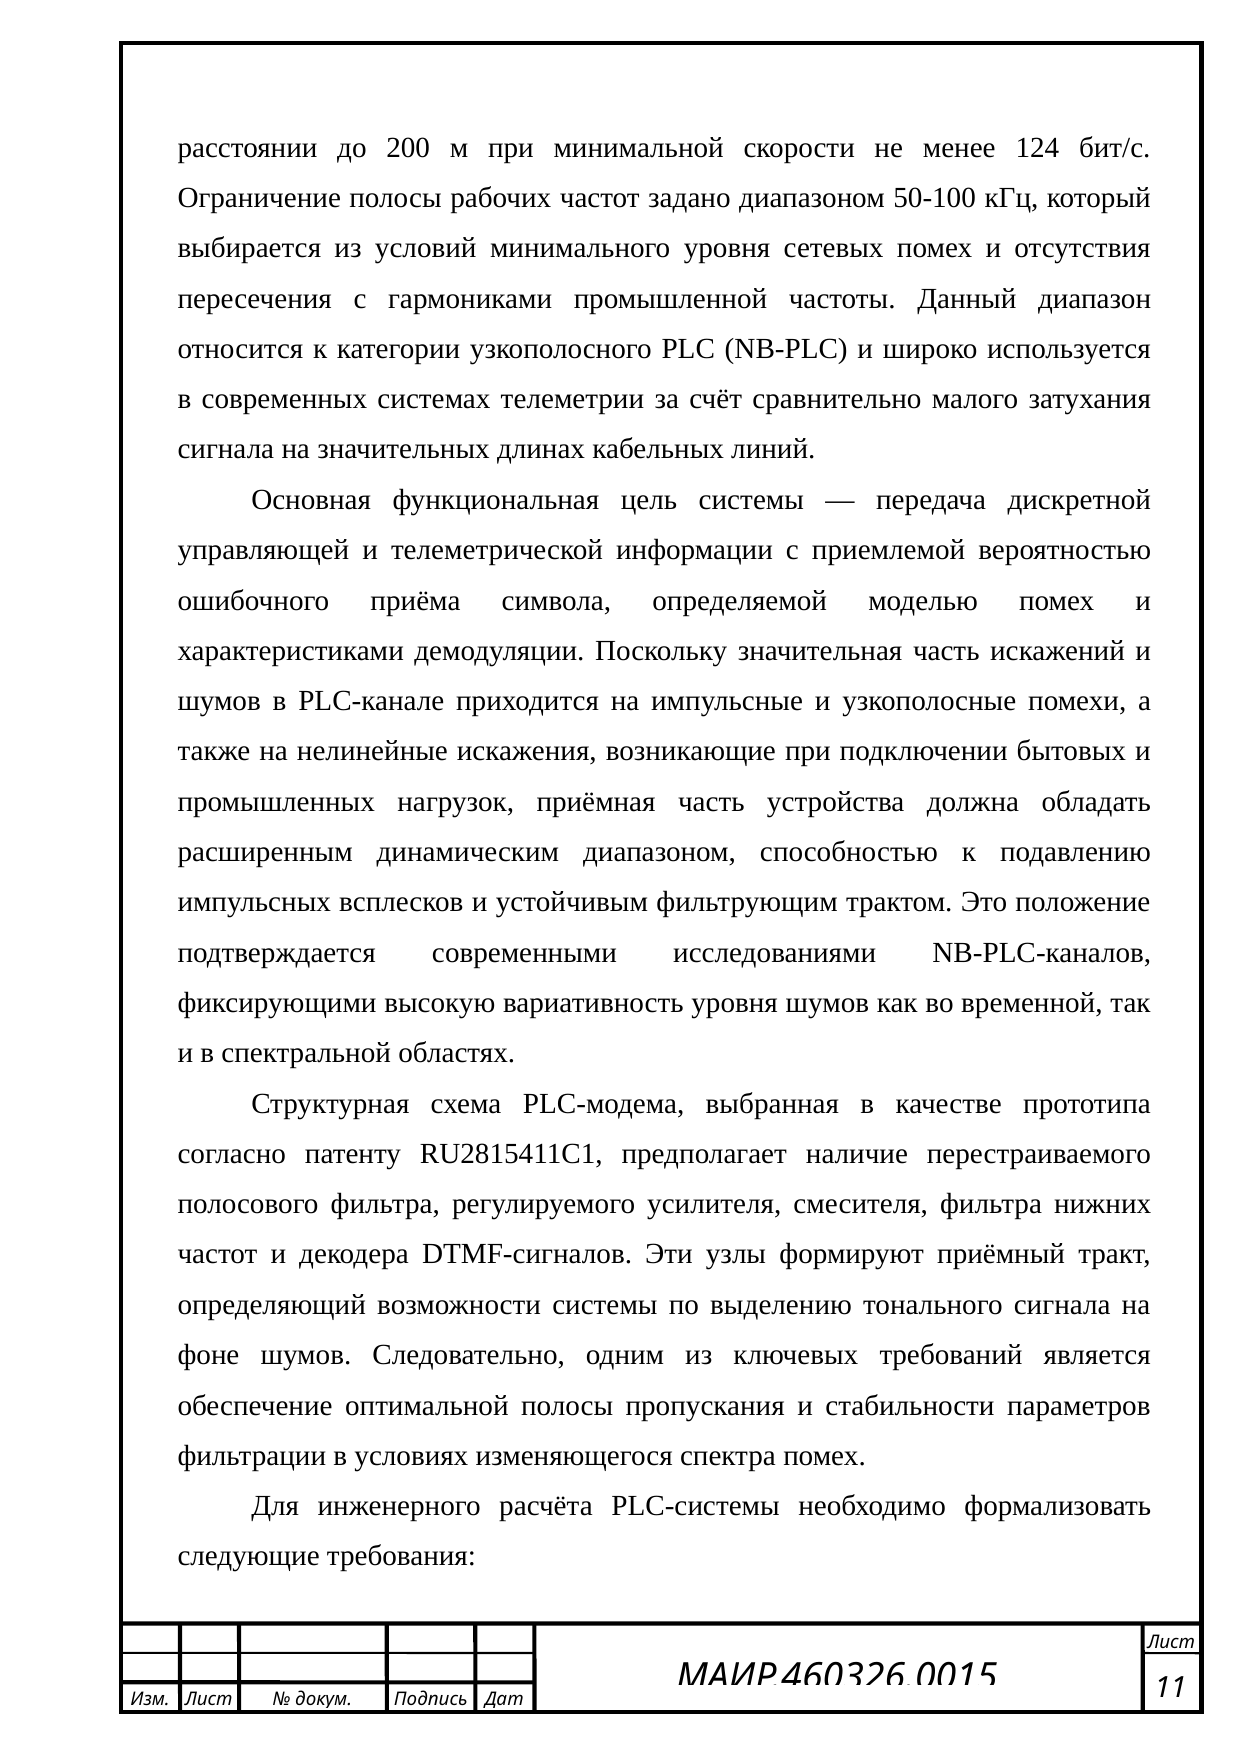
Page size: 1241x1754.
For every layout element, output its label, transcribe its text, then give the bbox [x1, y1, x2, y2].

text Для инженерного расчёта PLC-системы необходимо формализовать следующие требования: [177, 1488, 1152, 1572]
text Основная функциональная цель системы — передача дискретной управляющей и телеметрической информации с приемлемой вероятностью ошибочного приёма символа, определяемой моделью помех и характеристиками демодуляции. Поскольку значительная часть искажений и шумов в PLC-канале приходится на импульсные и узкополосные помехи, а также на нелинейные искажения, возникающие при подключении бытовых и промышленных нагрузок, приёмная часть устройства должна обладать расширенным динамическим диапазоном, способностью к подавлению импульсных всплесков и устойчивым фильтрующим трактом. Это положение подтверждается современными исследованиями NB-PLC-каналов, фиксирующими высокую вариативность уровня шумов как во временной, так и в спектральной областях. [177, 482, 1152, 1069]
text Структурная схема PLC-модема, выбранная в качестве прототипа согласно патенту RU2815411C1, предполагает наличие перестраиваемого полосового фильтра, регулируемого усилителя, смесителя, фильтра нижних частот и декодера DTMF-сигналов. Эти узлы формируют приёмный тракт, определяющий возможности системы по выделению тонального сигнала на фоне шумов. Следовательно, одним из ключевых требований является обеспечение оптимальной полосы пропускания и стабильности параметров фильтрации в условиях изменяющегося спектра помех. [177, 1086, 1152, 1471]
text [177, 130, 1152, 465]
